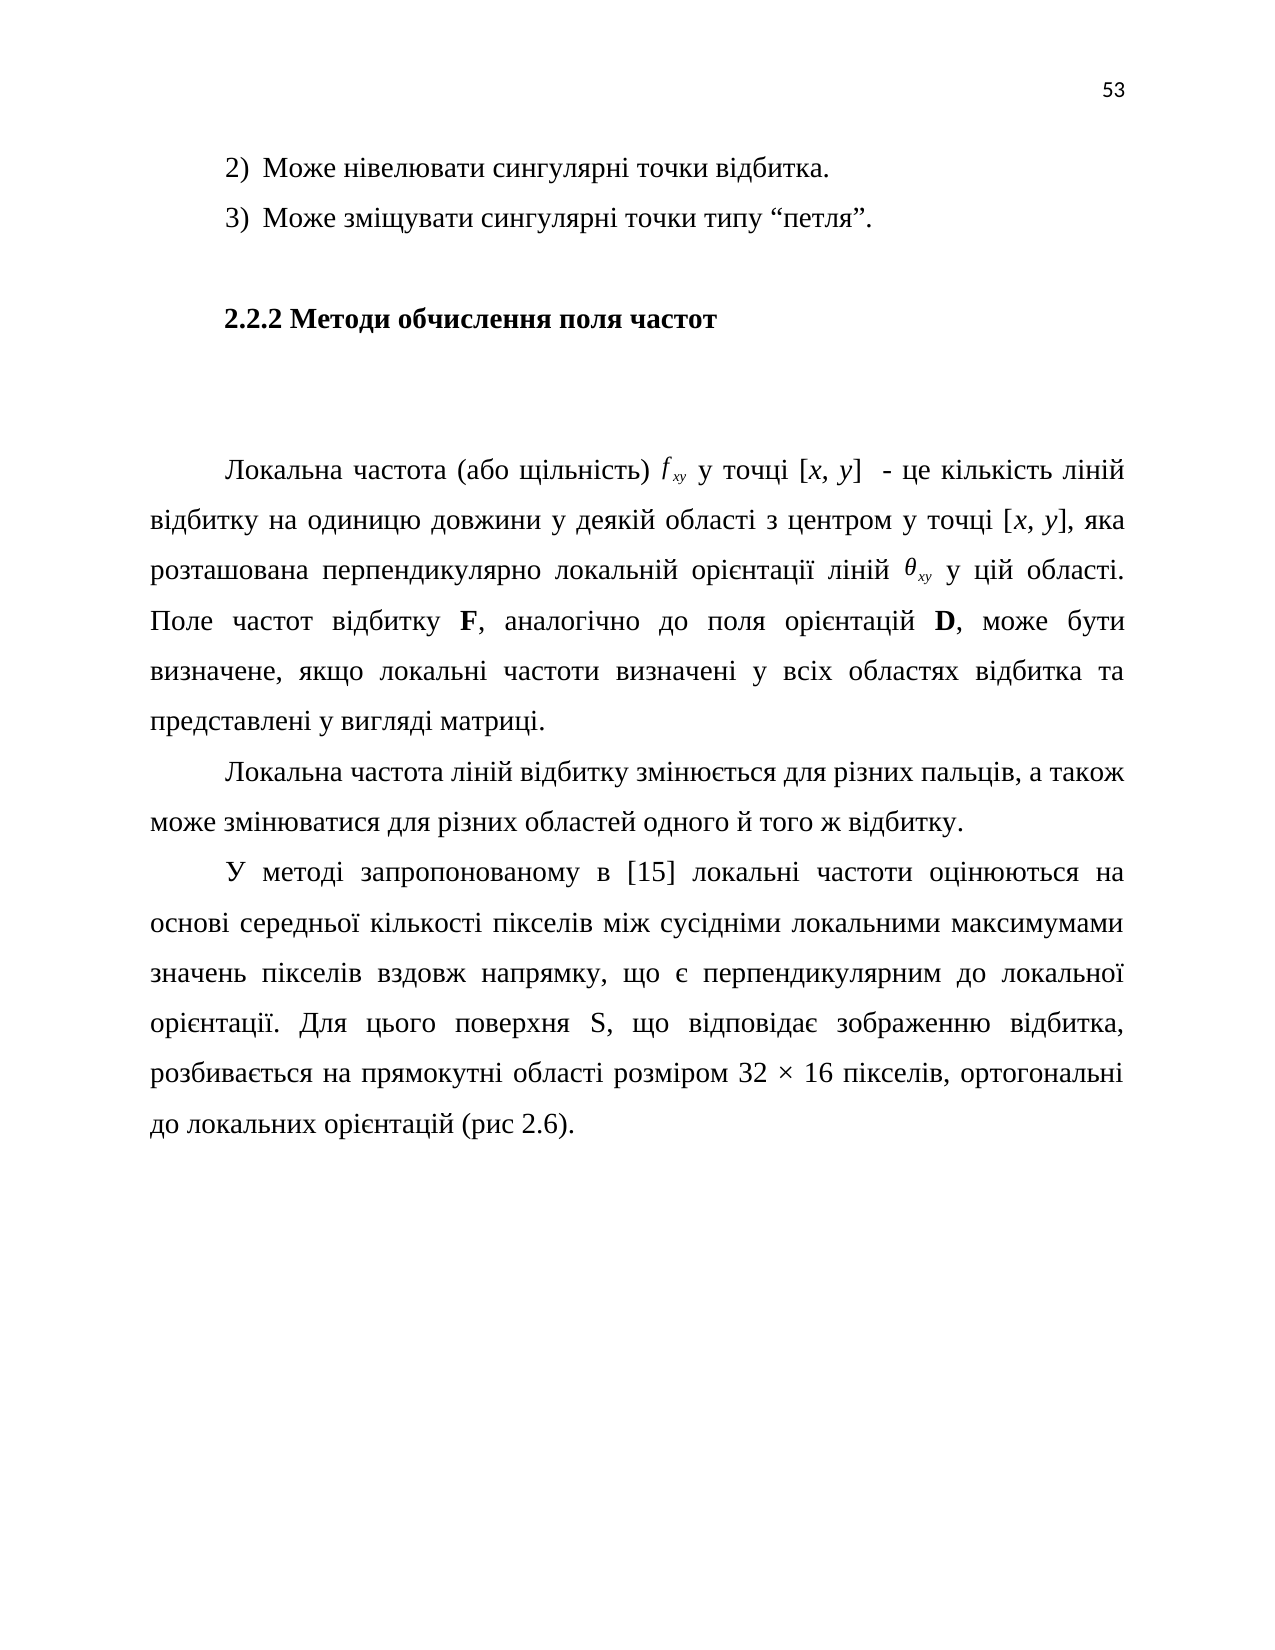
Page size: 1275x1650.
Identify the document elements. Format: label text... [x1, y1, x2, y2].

subtitle 2.2.2 Методи обчислення поля частот [150, 301, 1125, 334]
text Локальна частота ліній відбитку змінюється для різних пальців, а також може змінюватися для різних областей одного й того ж відбитку. [150, 754, 1125, 838]
list Може нівелювати сингулярні точки відбитка. [225, 150, 1125, 183]
text Локальна частота (або щільність) у точці [x, y] - це кількість ліній відбитку на одиницю довжини у деякій області з центром у точці [x, y], яка розташована перпендикулярно локальній орієнтації ліній у цій області. Поле частот відбитку F, аналогічно до поля орієнтацій D, може бути визначене, якщо локальні частоти визначені у всіх областях відбитка та представлені у вигляді матриці. [150, 452, 1125, 737]
list Може зміщувати сингулярні точки типу “петля”. [225, 200, 1125, 234]
text У методі запропонованому в [15] локальні частоти оцінюються на основі середньої кількості пікселів між сусідніми локальними максимумами значень пікселів вздовж напрямку, що є перпендикулярним до локальної орієнтації. Для цього поверхня S, що відповідає зображенню відбитка, розбивається на прямокутні області розміром 32 × 16 пікселів, ортогональні до локальних орієнтацій (рис 2.6). [150, 854, 1125, 1139]
